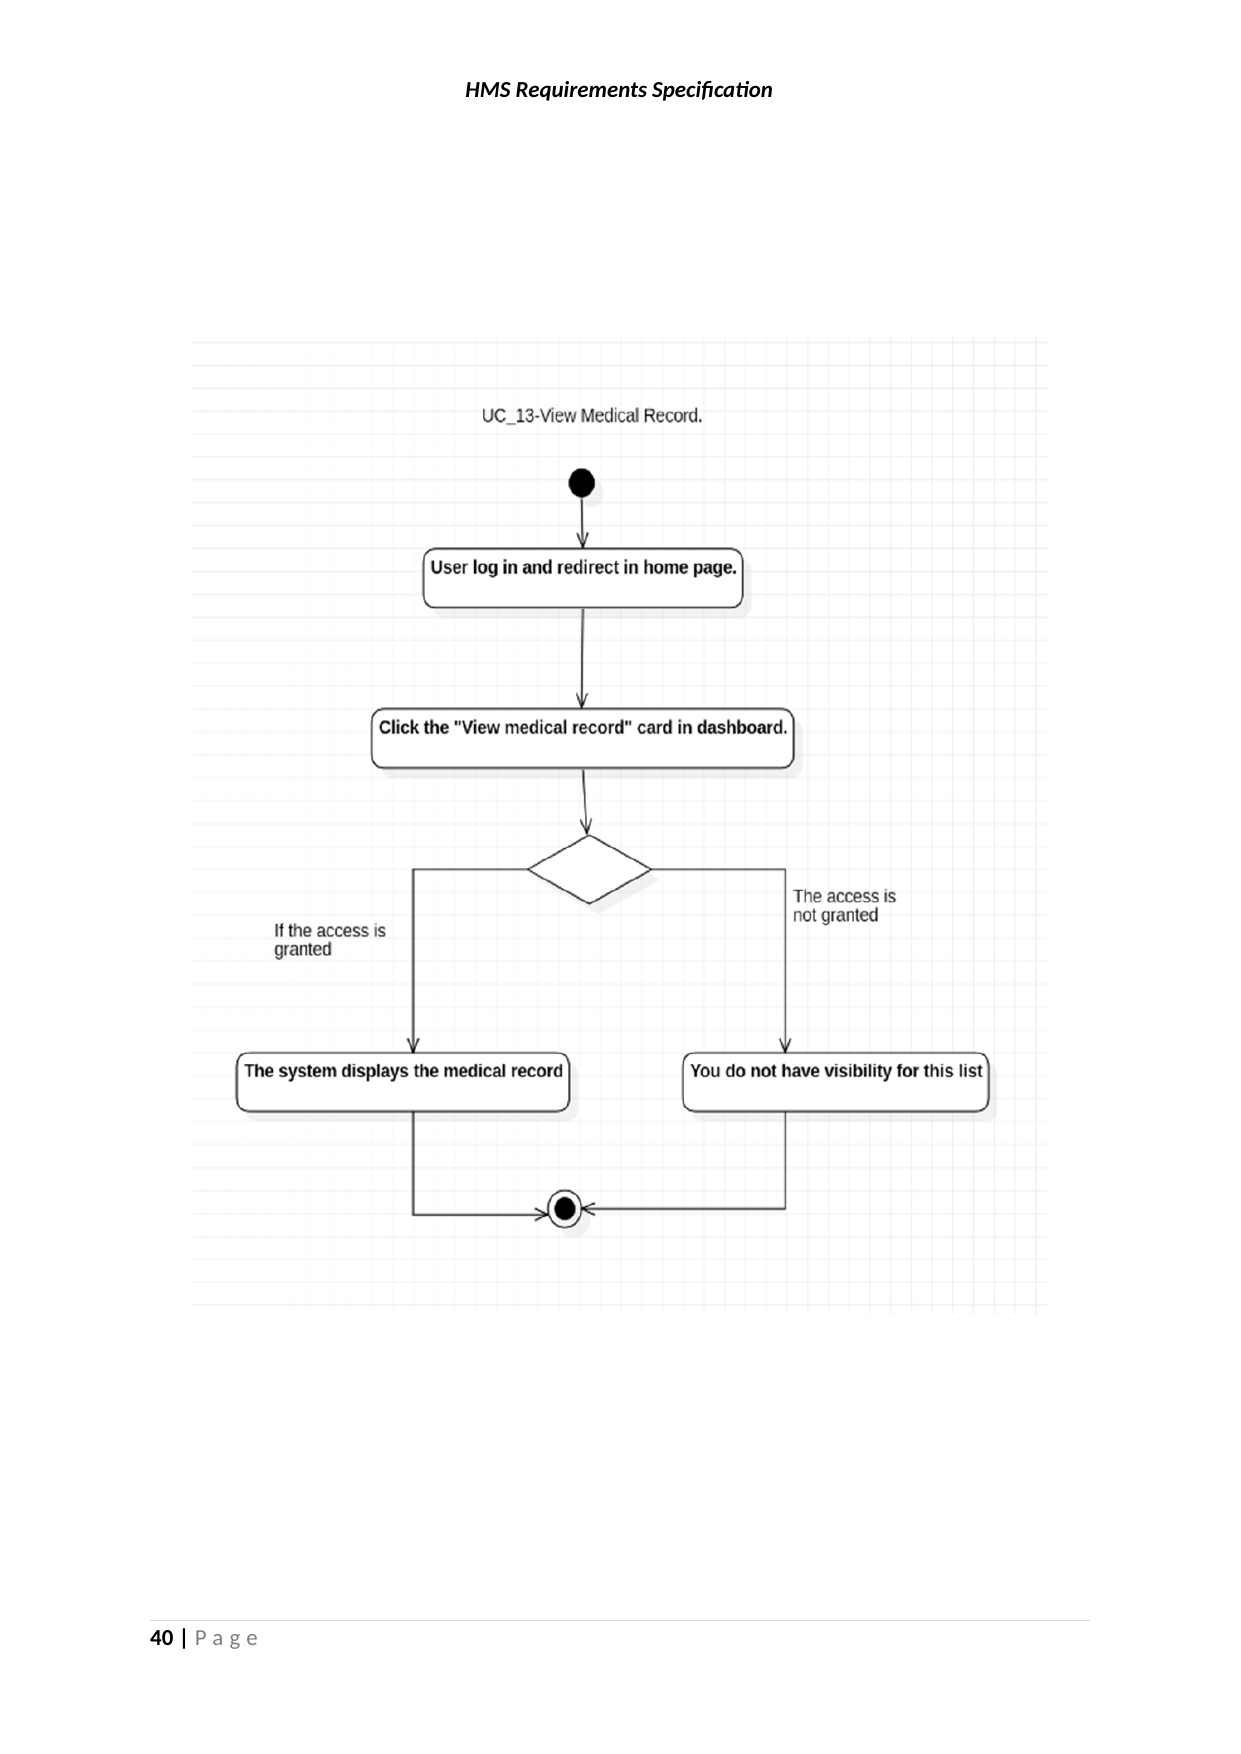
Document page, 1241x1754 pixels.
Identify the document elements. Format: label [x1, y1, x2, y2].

picture [191, 337, 1049, 1314]
